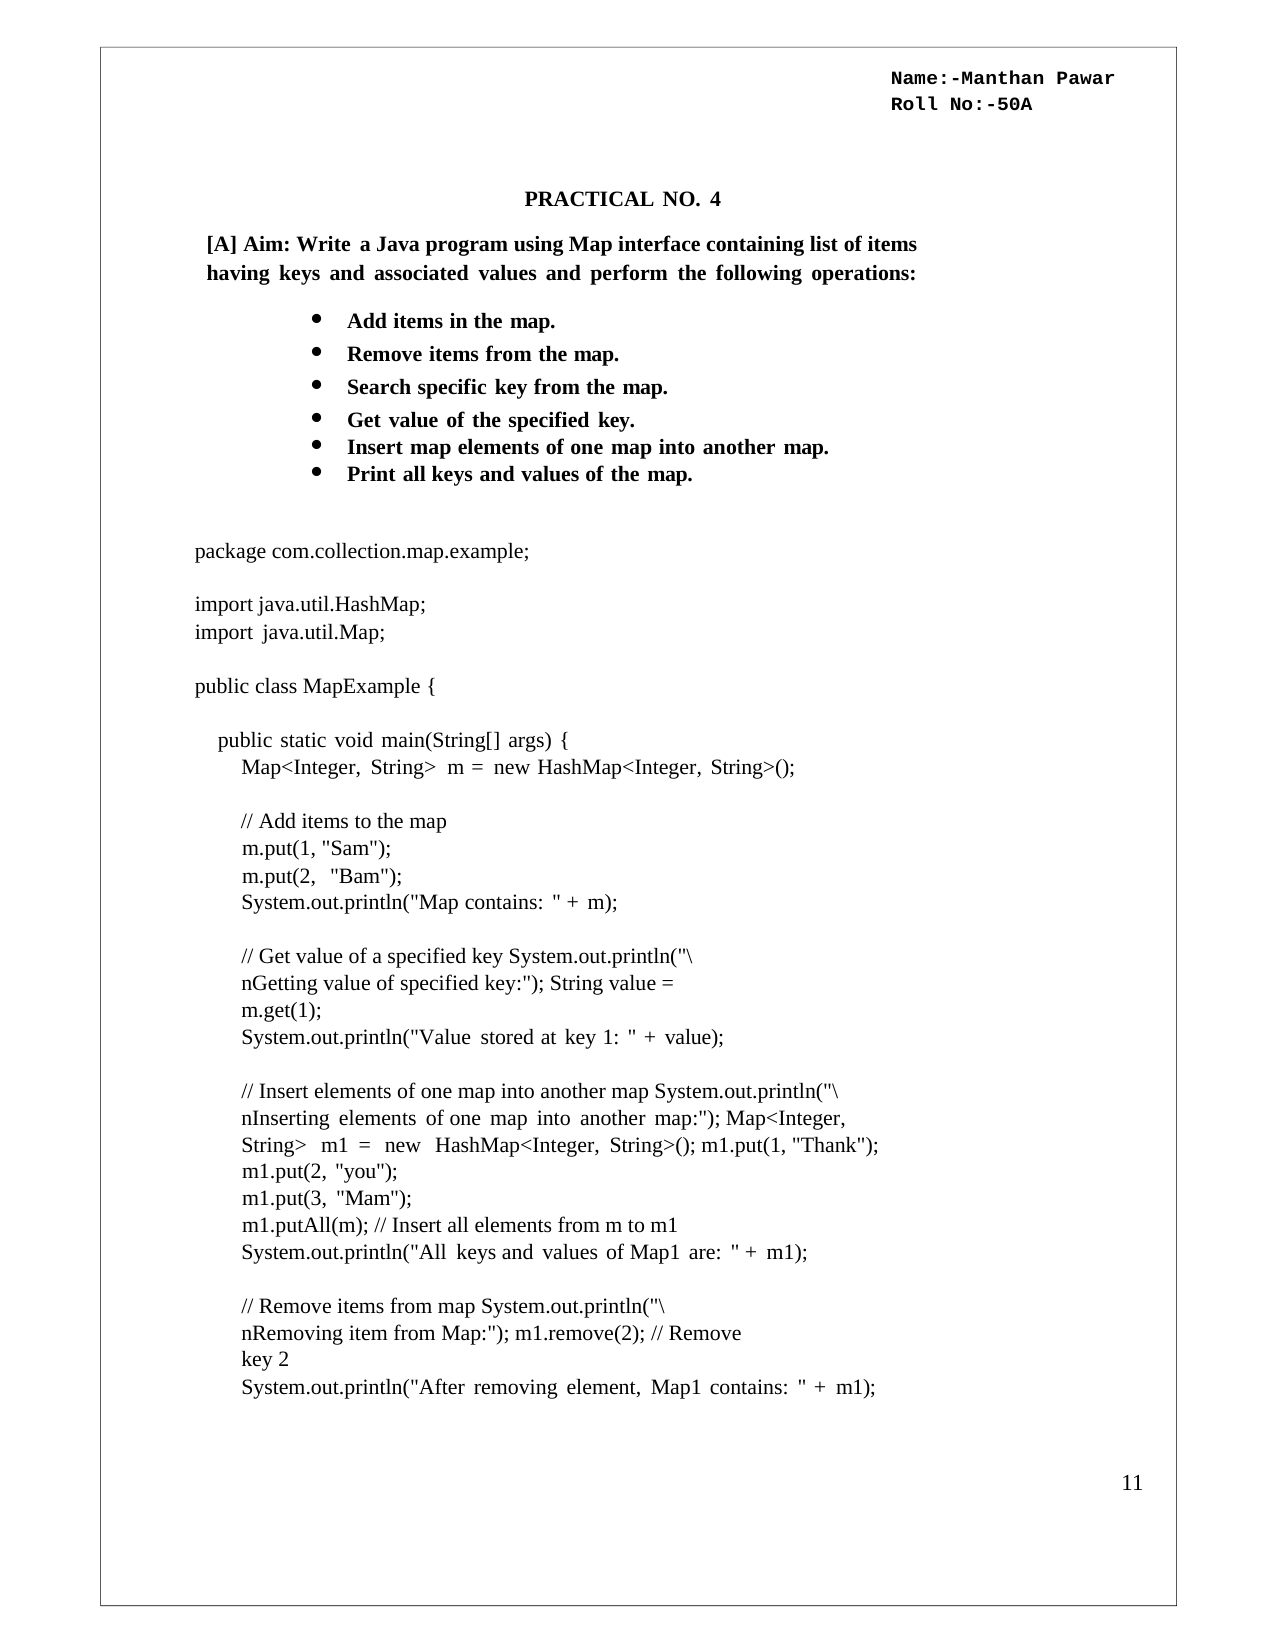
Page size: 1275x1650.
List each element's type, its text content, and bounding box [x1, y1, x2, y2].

list Search specific key from the map. [312, 368, 1087, 401]
text public static void main(String[] args) { [218, 728, 1087, 752]
text Map<Integer, String> m = new HashMap<Integer, String>(); [241, 754, 1087, 779]
list Remove items from the map. [312, 335, 1087, 368]
text m.put(2, "Bam"); System.out.println("Map contains: " + m); [241, 863, 620, 914]
text package com.collection.map.example; import java.util.HashMap; [194, 510, 530, 616]
list Get value of the specified key. [312, 401, 1087, 434]
text System.out.println("After removing element, Map1 contains: " + m1); [241, 1374, 1087, 1399]
text import java.util.Map; public class MapExample { [194, 619, 438, 698]
list Add items in the map. [312, 302, 1087, 335]
text PRACTICAL NO. 4 [195, 186, 1051, 211]
text // Get value of a specified key System.out.println("\nGetting value of specified key:"); String value = m.get(1); [241, 943, 758, 1022]
text m1.put(3, "Mam"); [242, 1184, 1087, 1210]
text m1.putAll(m); // Insert all elements from m to m1 System.out.println("All keys and values of Map1 are: " + m1); [241, 1212, 834, 1264]
text // Add items to the map m.put(1, "Sam"); [241, 808, 458, 860]
list Aim: Write a Java program using Map interface containing list of items having keys and associated values and perform the following operations: [206, 231, 921, 285]
text // Insert elements of one map into another map System.out.println("\nInserting elements of one map into another map:"); Map<Integer, String> m1 = new HashMap<Integer, String>(); m1.put(1, "Thank"); [241, 1078, 908, 1157]
text // Remove items from map System.out.println("\nRemoving item from Map:"); m1.remove(2); // Remove key 2 [241, 1293, 758, 1371]
list Insert map elements of one map into another map. [312, 434, 1087, 461]
text System.out.println("Value stored at key 1: " + value); [241, 1024, 1087, 1049]
text m1.put(2, "you"); [242, 1158, 1087, 1183]
list Print all keys and values of the map. [312, 461, 1087, 487]
